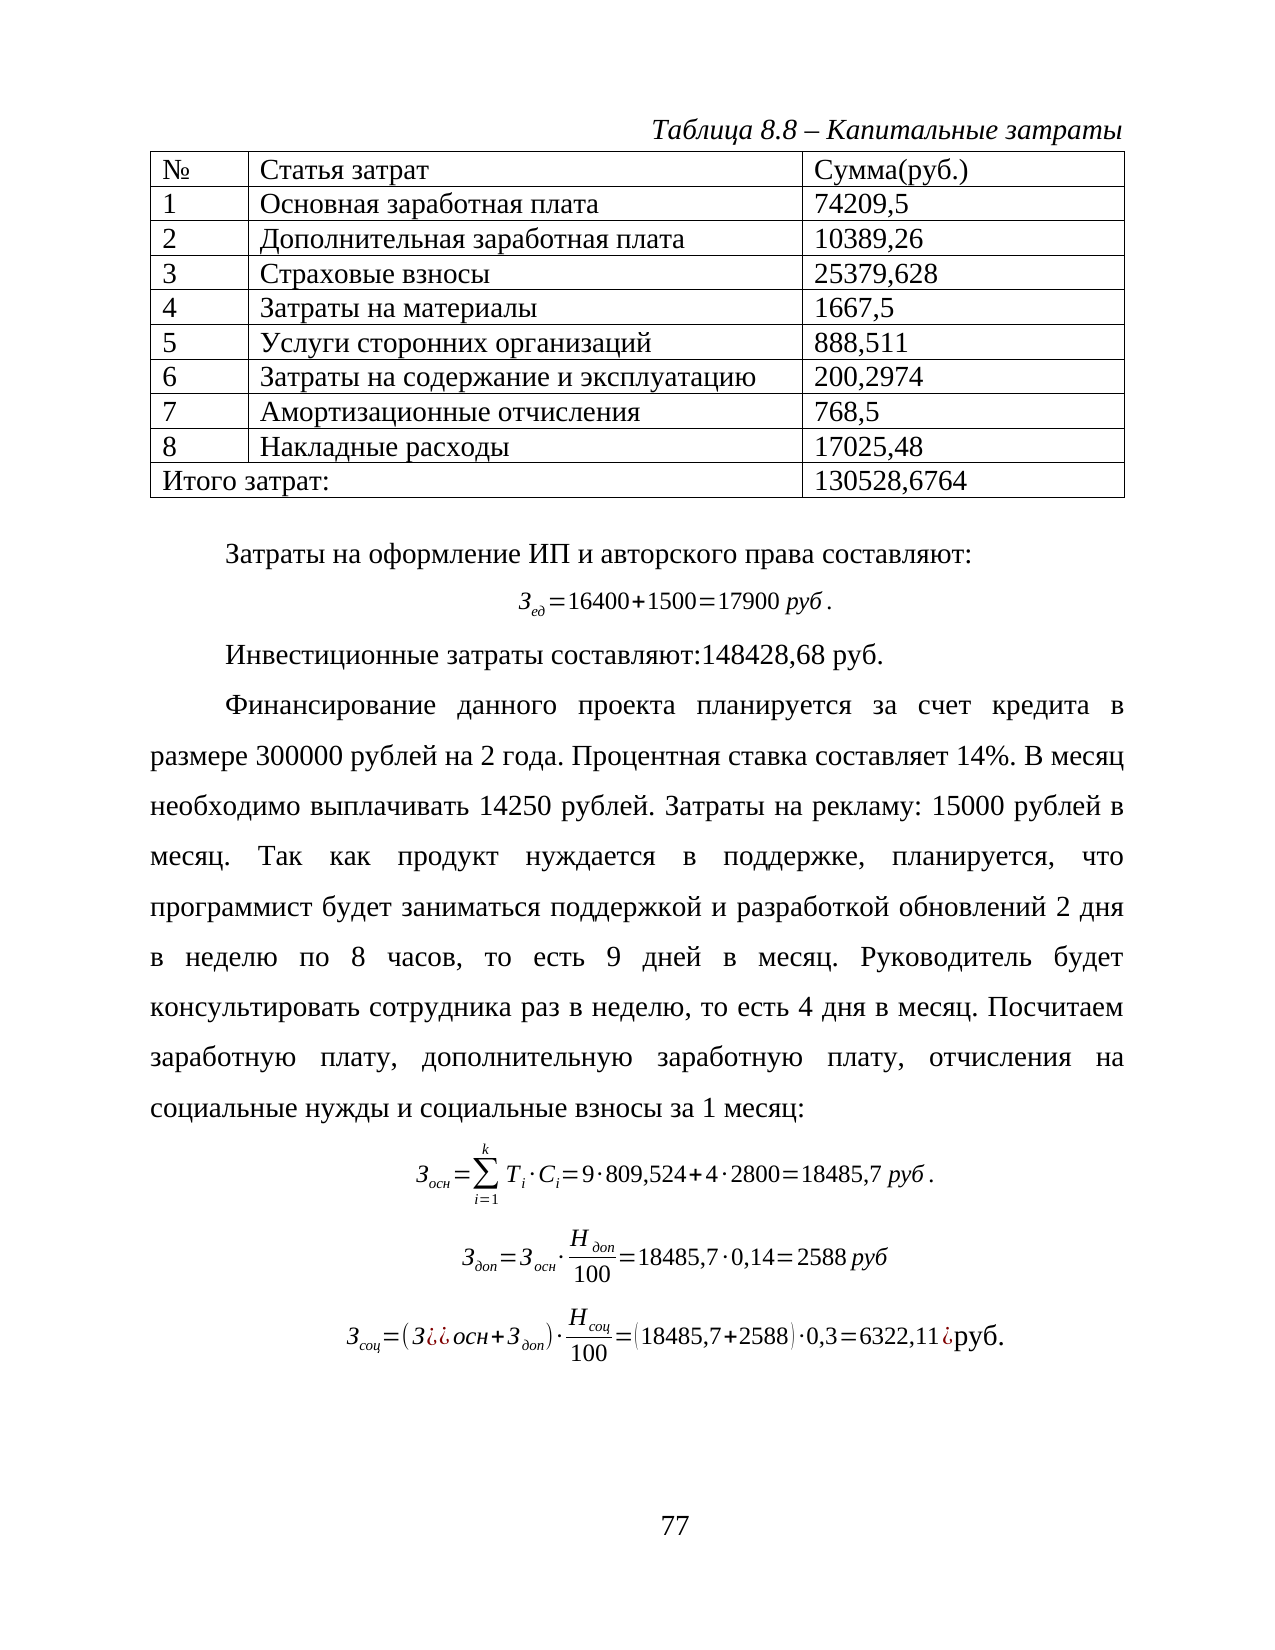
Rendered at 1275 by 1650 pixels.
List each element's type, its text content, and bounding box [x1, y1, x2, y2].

text Затраты на оформление ИП и авторского права составляют: [150, 536, 1125, 570]
table_cell Затраты на материалы [249, 290, 802, 324]
text Финансирование данного проекта планируется за счет кредита в размере 300000 рублей на 2 года. Процентная ставка составляет 14%. В месяц необходимо выплачивать 14250 рублей. Затраты на рекламу: 15000 рублей в месяц. Так как продукт нуждается в поддержке, планируется, что программист будет заниматься поддержкой и разработкой обновлений 2 дня в неделю по 8 часов, то есть 9 дней в месяц. Руководитель будет консультировать сотрудника раз в неделю, то есть 4 дня в месяц. Посчитаем заработную плату, дополнительную заработную плату, отчисления на социальные нужды и социальные взносы за 1 месяц: [150, 687, 1125, 1123]
table_cell 1 [151, 187, 248, 220]
table_cell 888,511 [803, 325, 1124, 358]
table_cell 25379,628 [803, 256, 1124, 289]
table_cell Итого затрат: [151, 463, 802, 497]
table_cell Дополнительная заработная плата [249, 221, 802, 255]
table_cell 17025,48 [803, 429, 1124, 462]
table_cell Накладные расходы [249, 429, 802, 462]
table_cell 130528,6764 [803, 463, 1124, 497]
table_cell 8 [151, 429, 248, 462]
table_cell 3 [151, 256, 248, 289]
table_cell 5 [151, 325, 248, 358]
table_cell 74209,5 [803, 187, 1124, 220]
table_cell 7 [151, 394, 248, 428]
table_cell 10389,26 [803, 221, 1124, 255]
table_cell 768,5 [803, 394, 1124, 428]
table_cell Страховые взносы [249, 256, 802, 289]
table_cell 1667,5 [803, 290, 1124, 324]
table_cell 200,2974 [803, 360, 1124, 393]
table_cell Услуги сторонних организаций [249, 325, 802, 358]
table_cell 4 [151, 290, 248, 324]
table_cell Основная заработная плата [249, 187, 802, 220]
table_header Сумма(руб.) [803, 152, 1124, 186]
table_cell Затраты на содержание и эксплуатацию [249, 360, 802, 393]
table_cell Амортизационные отчисления [249, 394, 802, 428]
table_cell 6 [151, 360, 248, 393]
text Инвестиционные затраты составляют:148428,68 руб. [150, 637, 1125, 671]
table_cell 2 [151, 221, 248, 255]
text Таблица 8.8 – Капитальные затраты [150, 112, 1125, 146]
table_header № [151, 152, 248, 186]
text руб. [150, 1304, 1125, 1366]
table_header Статья затрат [249, 152, 802, 186]
